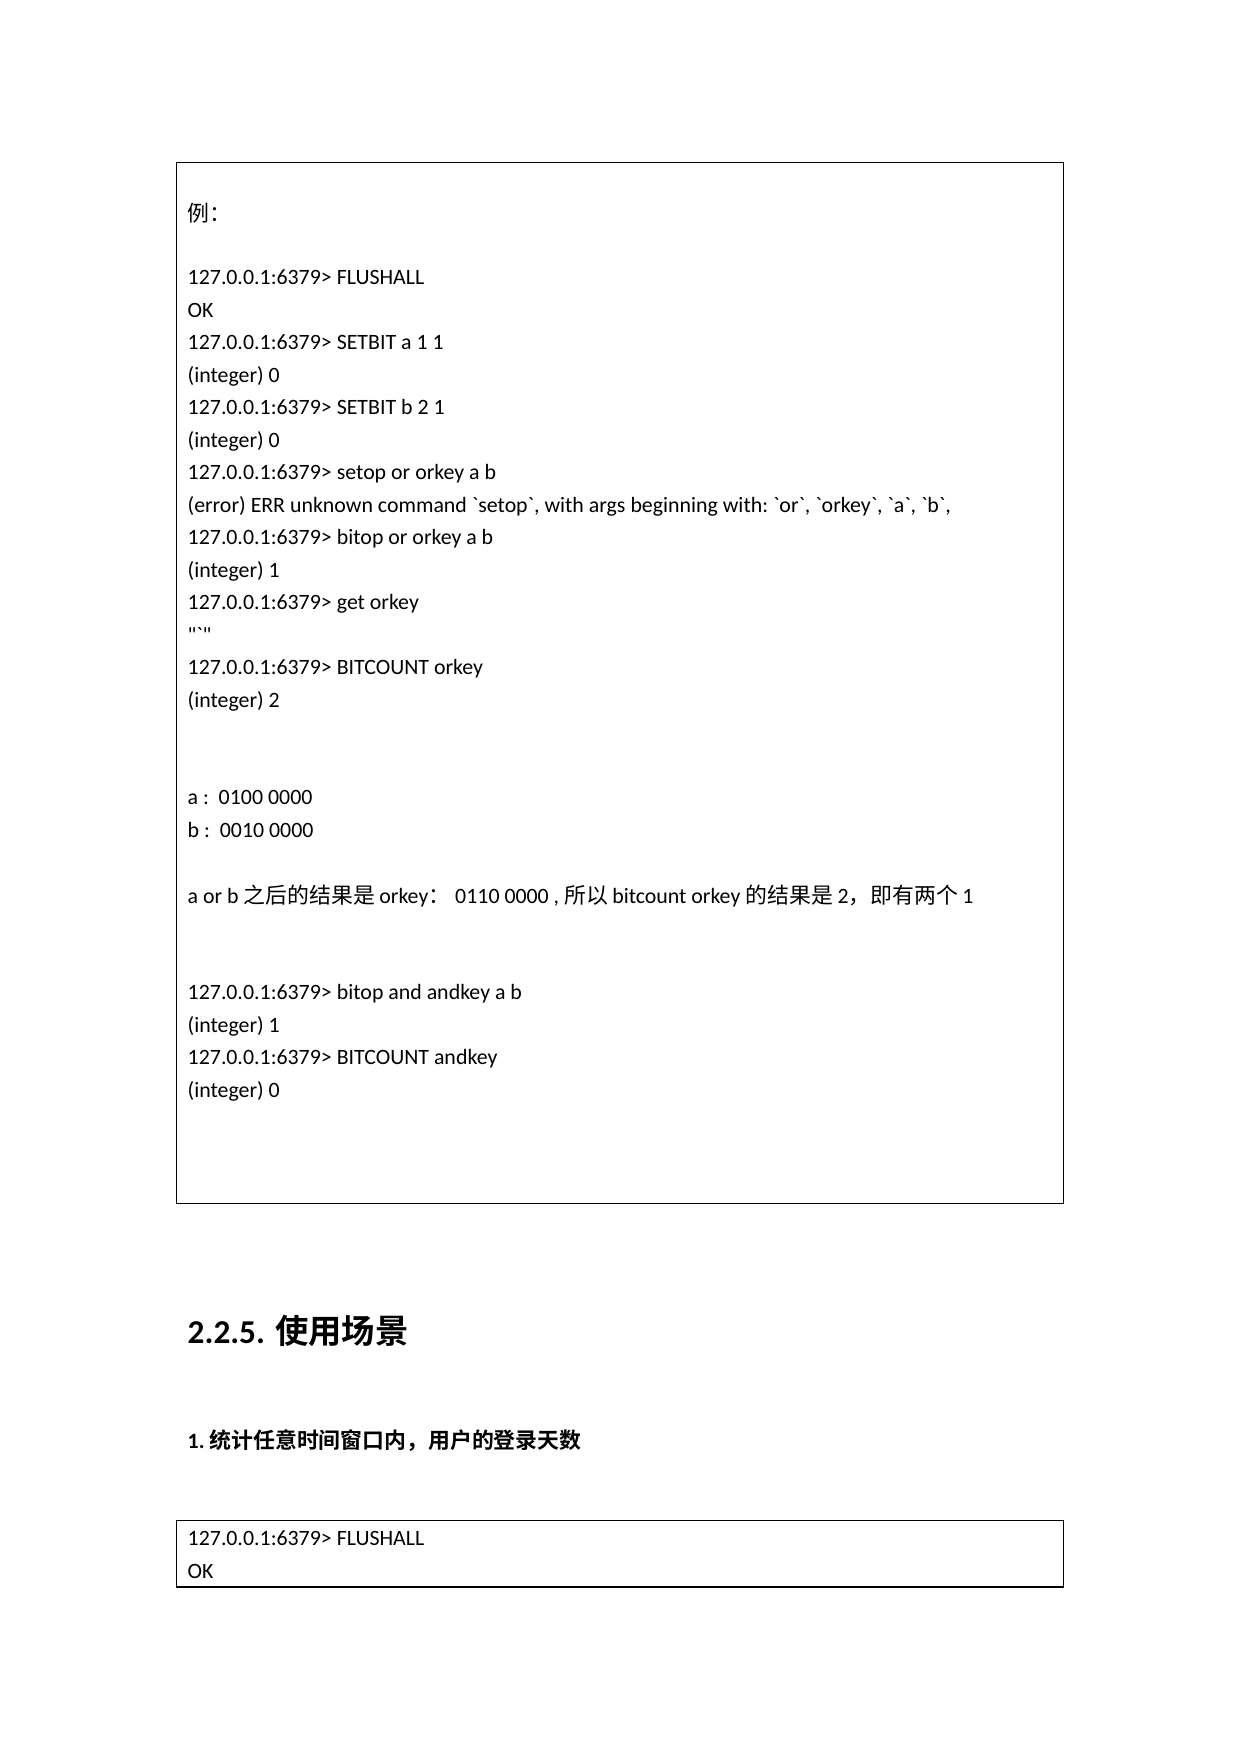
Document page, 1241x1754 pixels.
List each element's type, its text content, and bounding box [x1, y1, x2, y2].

subtitle 使用场景 [187, 1296, 1053, 1361]
list 统计任意时间窗口内，用户的登录天数 [187, 1423, 1053, 1455]
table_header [177, 1521, 1063, 1586]
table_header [177, 163, 1063, 1203]
